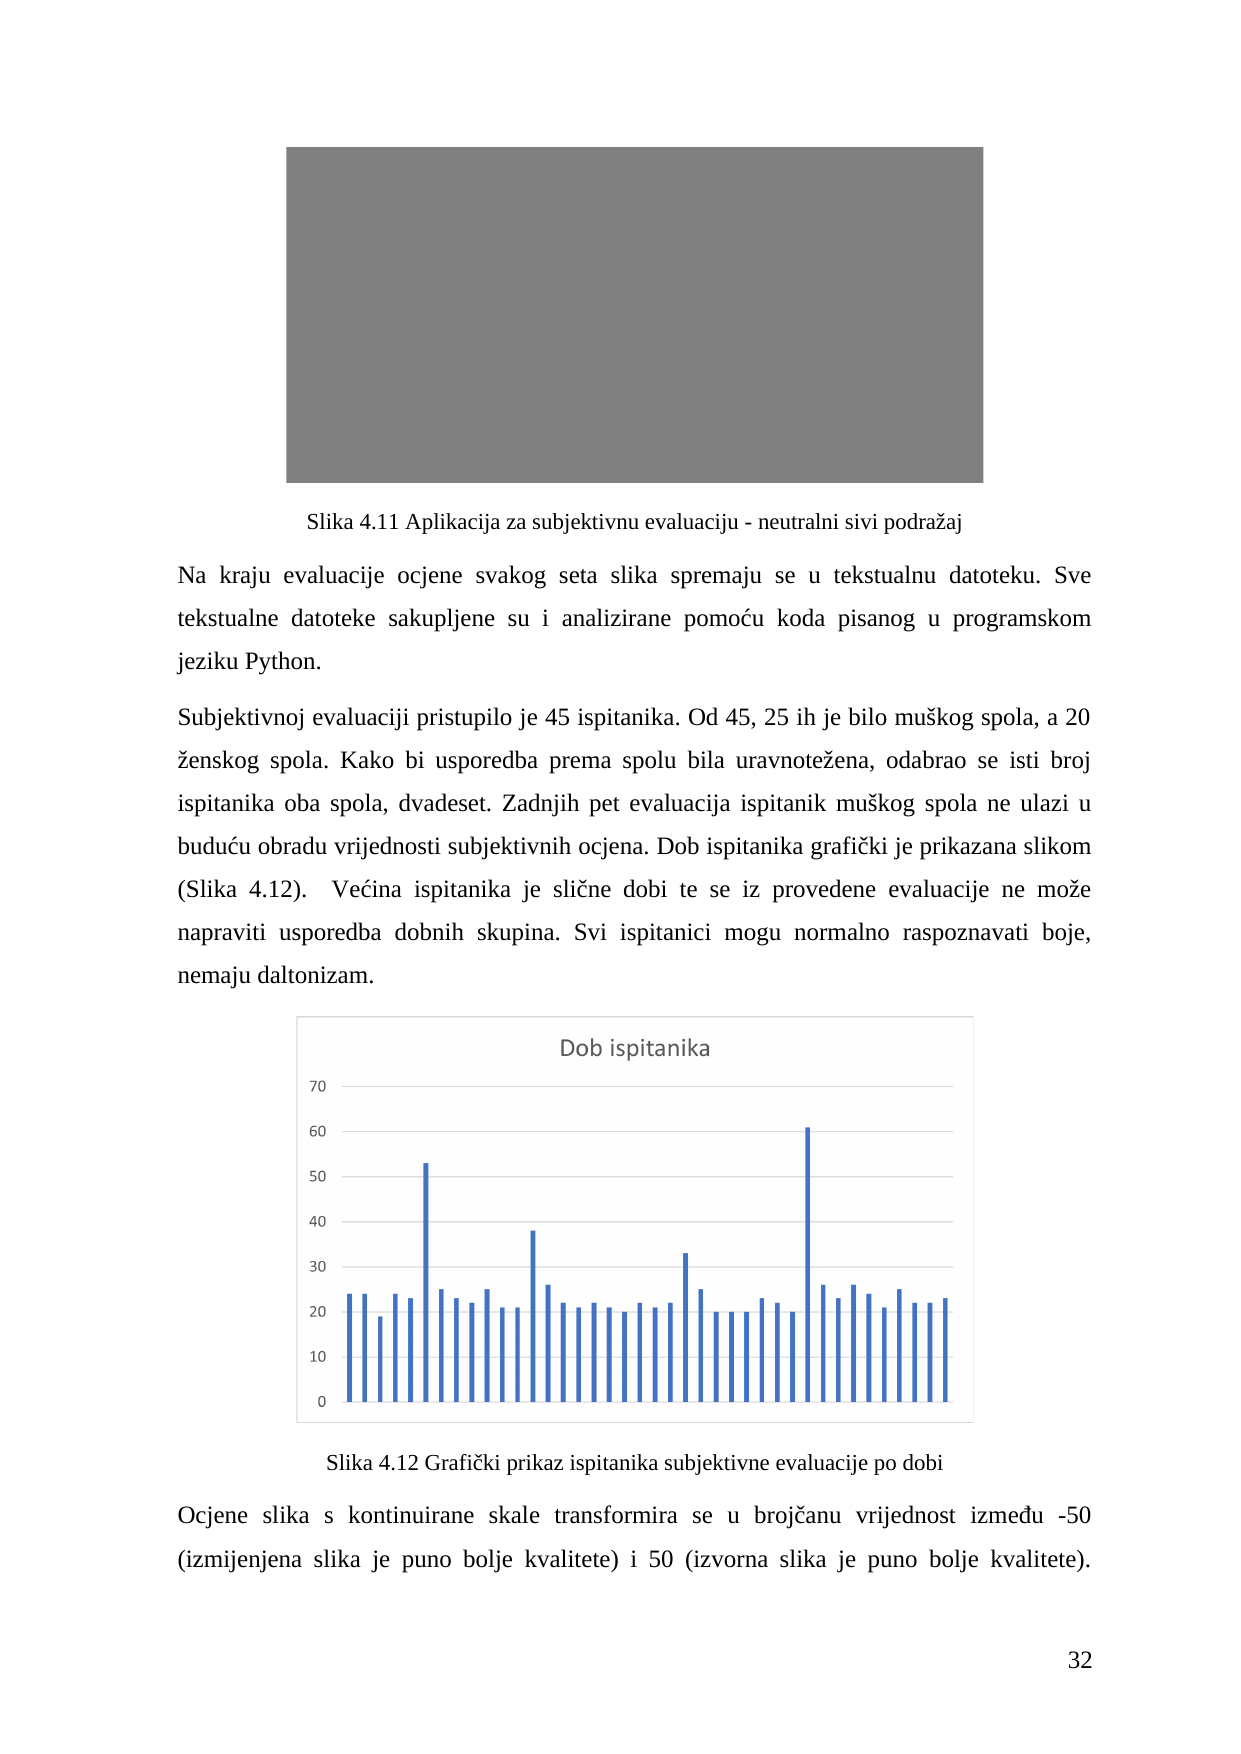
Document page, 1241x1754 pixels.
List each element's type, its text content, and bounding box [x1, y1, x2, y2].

picture [286, 147, 984, 483]
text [177, 1501, 1092, 1572]
picture [296, 1016, 974, 1423]
text Na kraju evaluacije ocjene svakog seta slika spremaju se u tekstualnu datoteku. Sve tekstualne datoteke sakupljene su i analizirane pomoću koda pisanog u programskom jeziku Python. [177, 560, 1092, 675]
